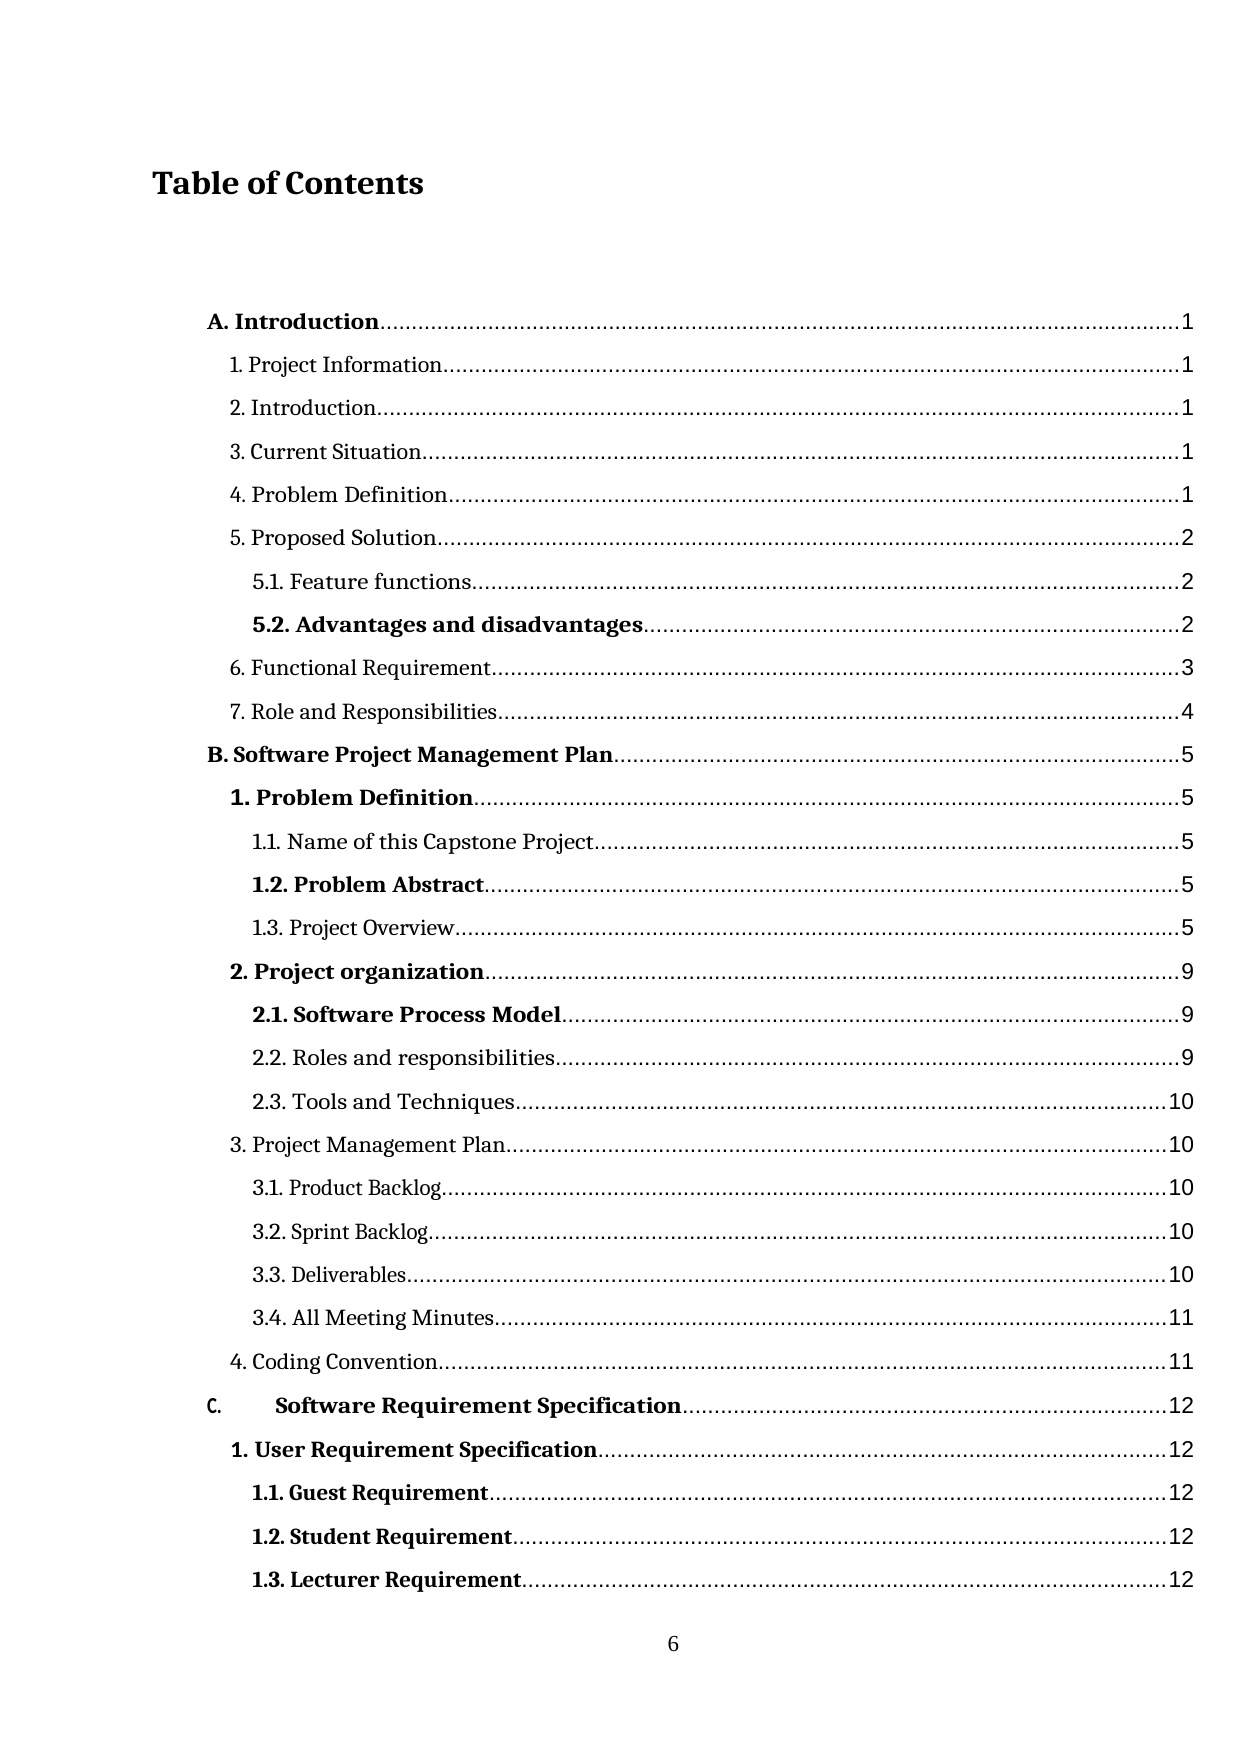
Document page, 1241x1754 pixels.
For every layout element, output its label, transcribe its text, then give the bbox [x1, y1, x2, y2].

text Table of Contents [152, 164, 1194, 203]
